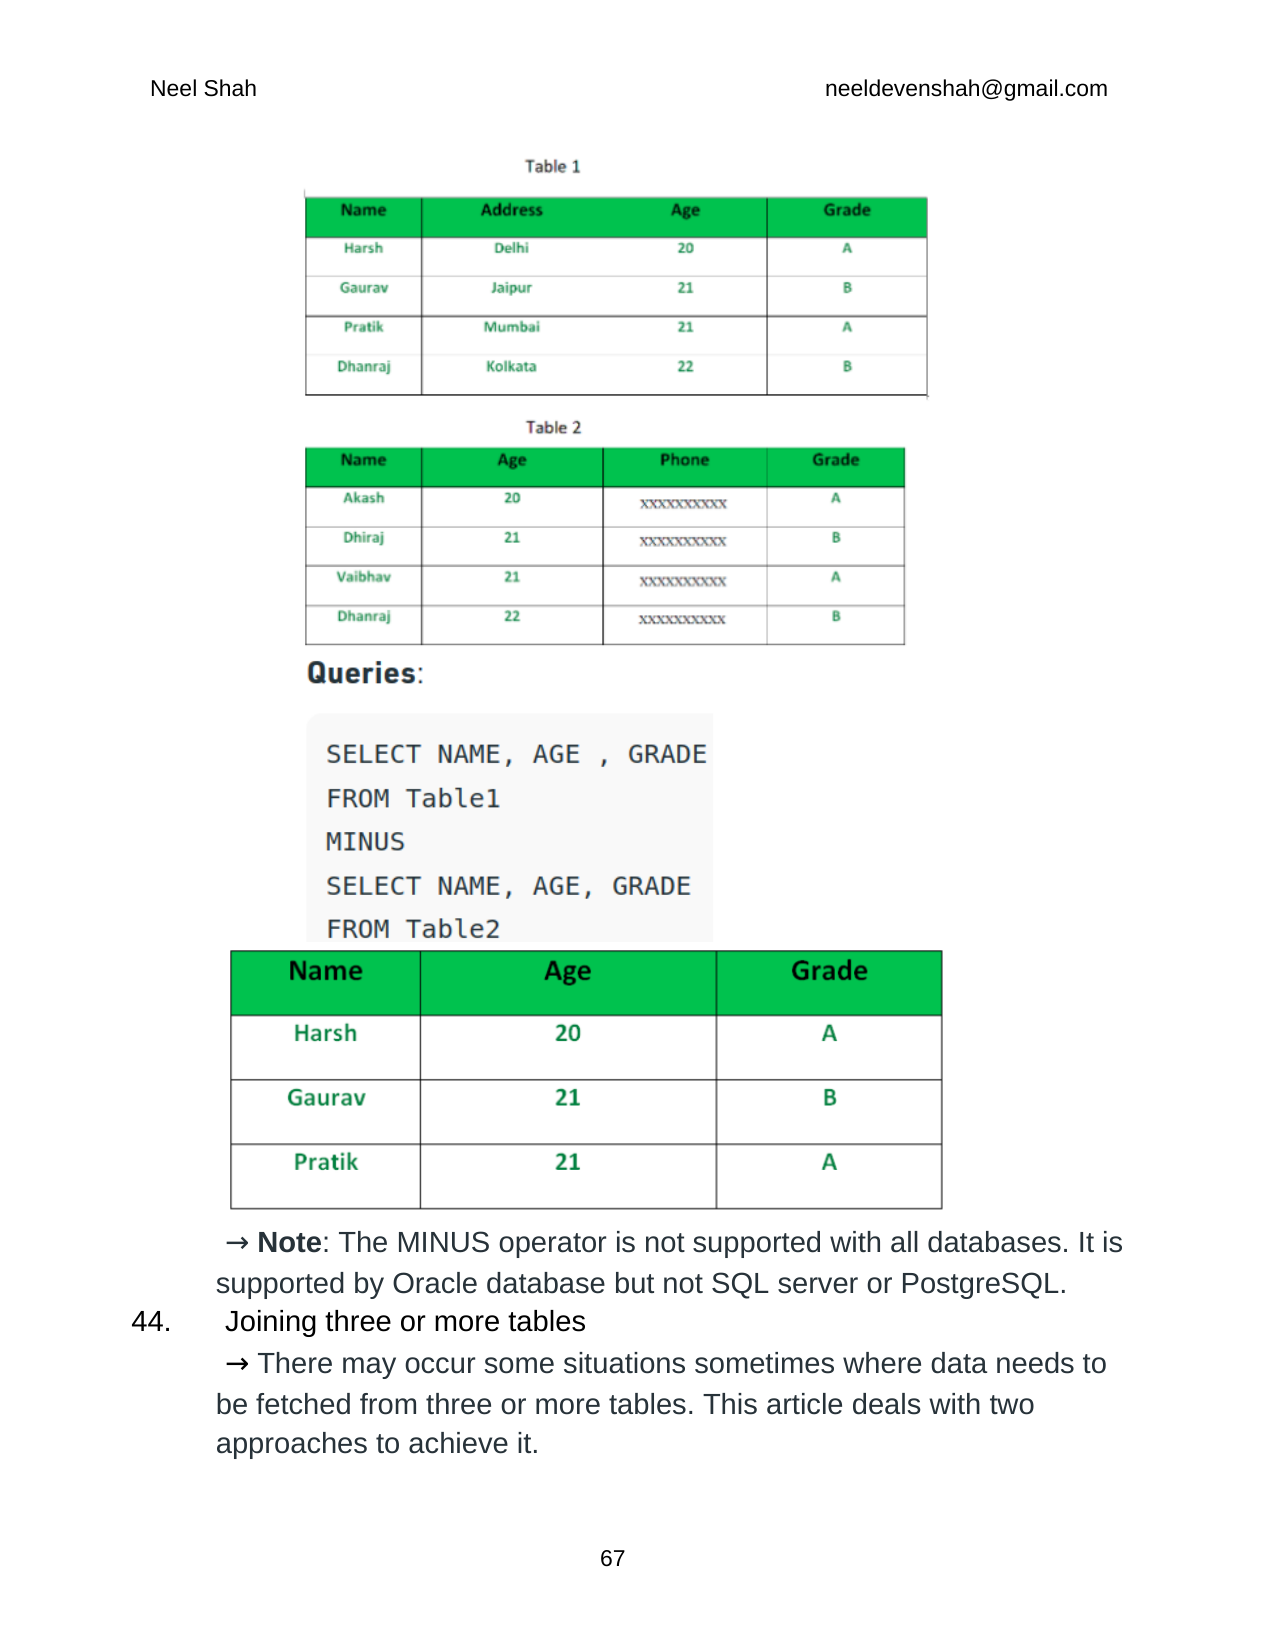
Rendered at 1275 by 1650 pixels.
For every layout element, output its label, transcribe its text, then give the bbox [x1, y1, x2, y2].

text → Note: The MINUS operator is not supported with all databases. It is supported by Oracle database but not SQL server or PostgreSQL. [216, 1221, 1125, 1299]
picture [300, 656, 714, 942]
picture [300, 150, 936, 652]
text → There may occur some situations sometimes where data needs to be fetched from three or more tables. This article deals with two approaches to achieve it. [216, 1343, 1125, 1459]
list Joining three or more tables [131, 1304, 1125, 1338]
picture [225, 946, 951, 1217]
